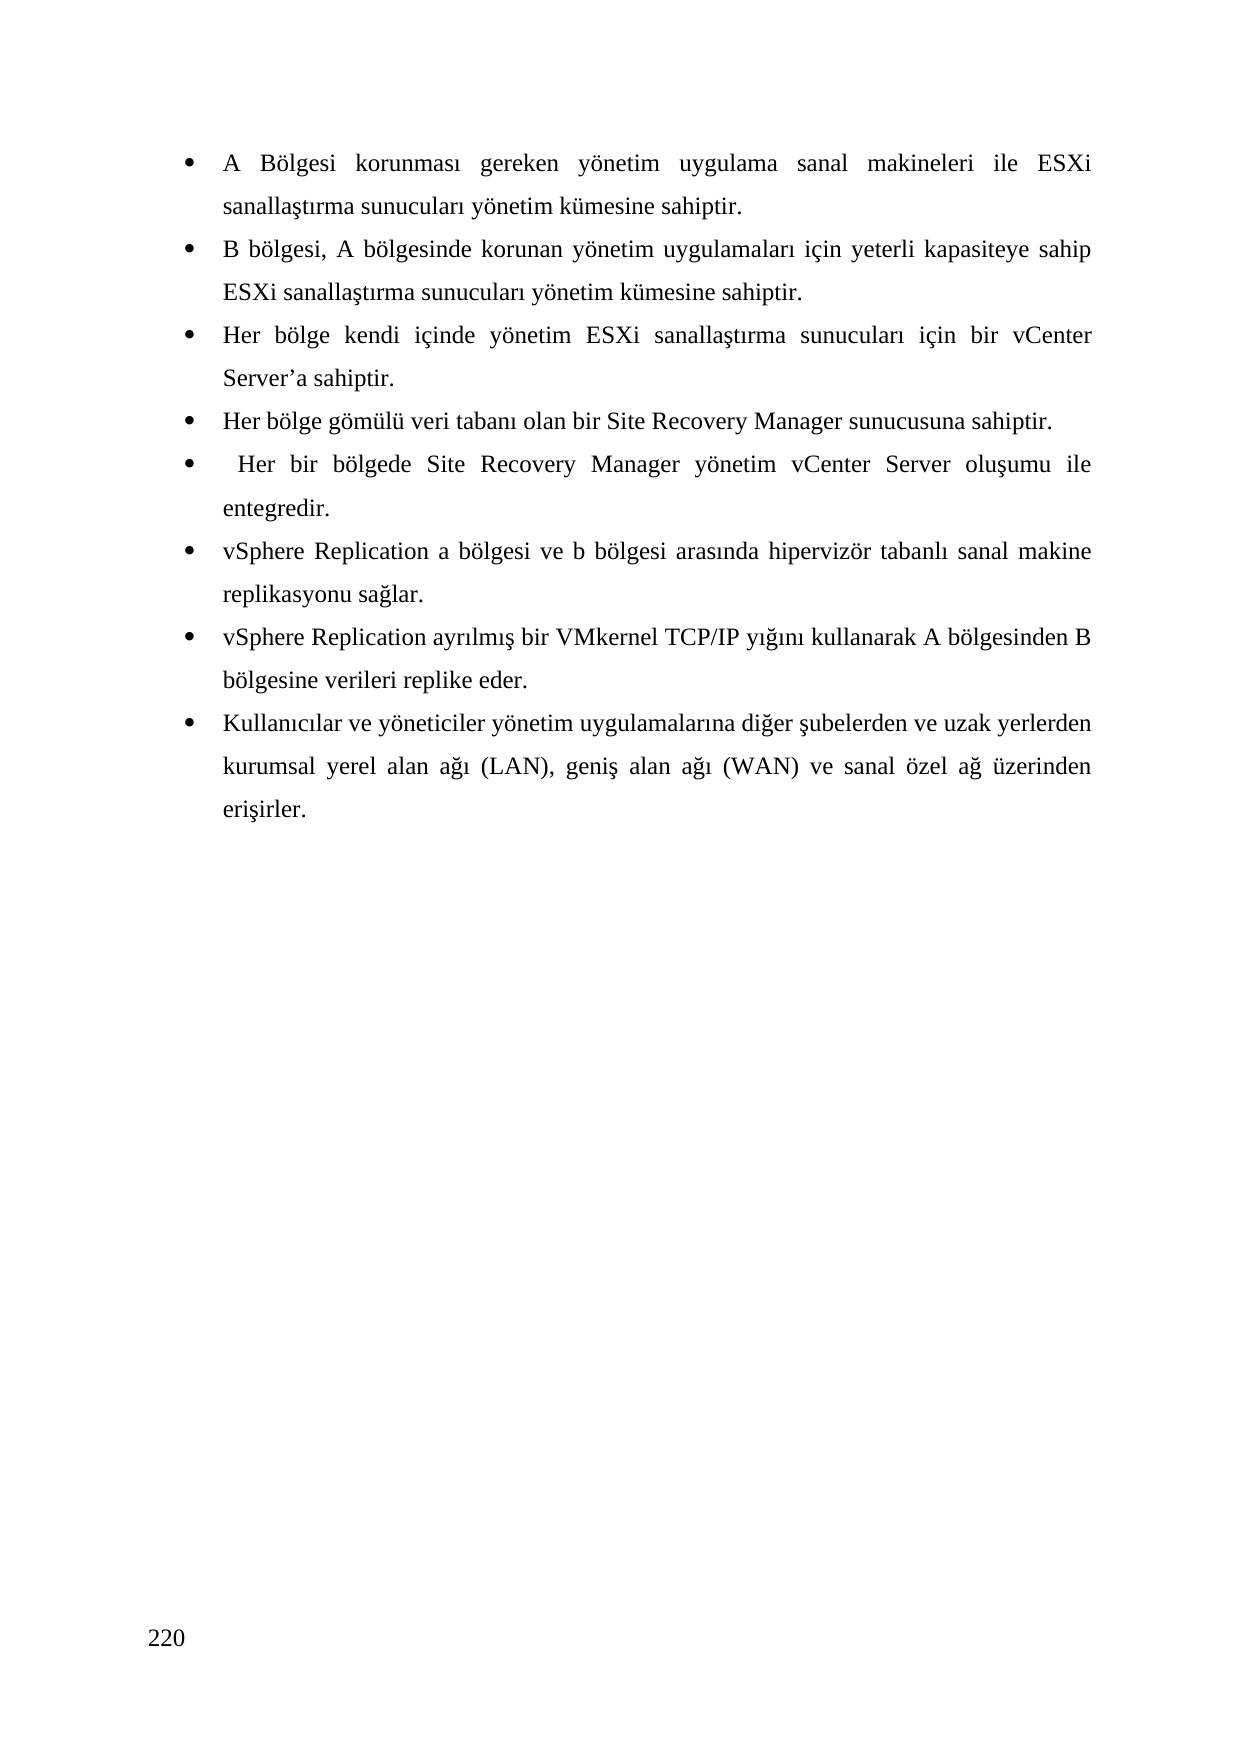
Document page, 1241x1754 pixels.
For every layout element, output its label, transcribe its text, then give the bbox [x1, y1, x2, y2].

list B bölgesi, A bölgesinde korunan yönetim uygulamaları için yeterli kapasiteye sahip ESXi sanallaştırma sunucuları yönetim kümesine sahiptir. [185, 234, 1093, 306]
list Her bir bölgede Site Recovery Manager yönetim vCenter Server oluşumu ile entegredir. [185, 449, 1093, 521]
list Her bölge gömülü veri tabanı olan bir Site Recovery Manager sunucusuna sahiptir. [185, 406, 1093, 435]
list Her bölge kendi içinde yönetim ESXi sanallaştırma sunucuları için bir vCenter Server’a sahiptir. [185, 320, 1093, 392]
list Kullanıcılar ve yöneticiler yönetim uygulamalarına diğer şubelerden ve uzak yerlerden kurumsal yerel alan ağı (LAN), geniş alan ağı (WAN) ve sanal özel ağ üzerinden erişirler. [185, 708, 1093, 823]
list vSphere Replication a bölgesi ve b bölgesi arasında hipervizör tabanlı sanal makine replikasyonu sağlar. [185, 536, 1093, 608]
list A Bölgesi korunması gereken yönetim uygulama sanal makineleri ile ESXi sanallaştırma sunucuları yönetim kümesine sahiptir. [185, 148, 1093, 219]
list vSphere Replication ayrılmış bir VMkernel TCP/IP yığını kullanarak A bölgesinden B bölgesine verileri replike eder. [185, 622, 1093, 694]
